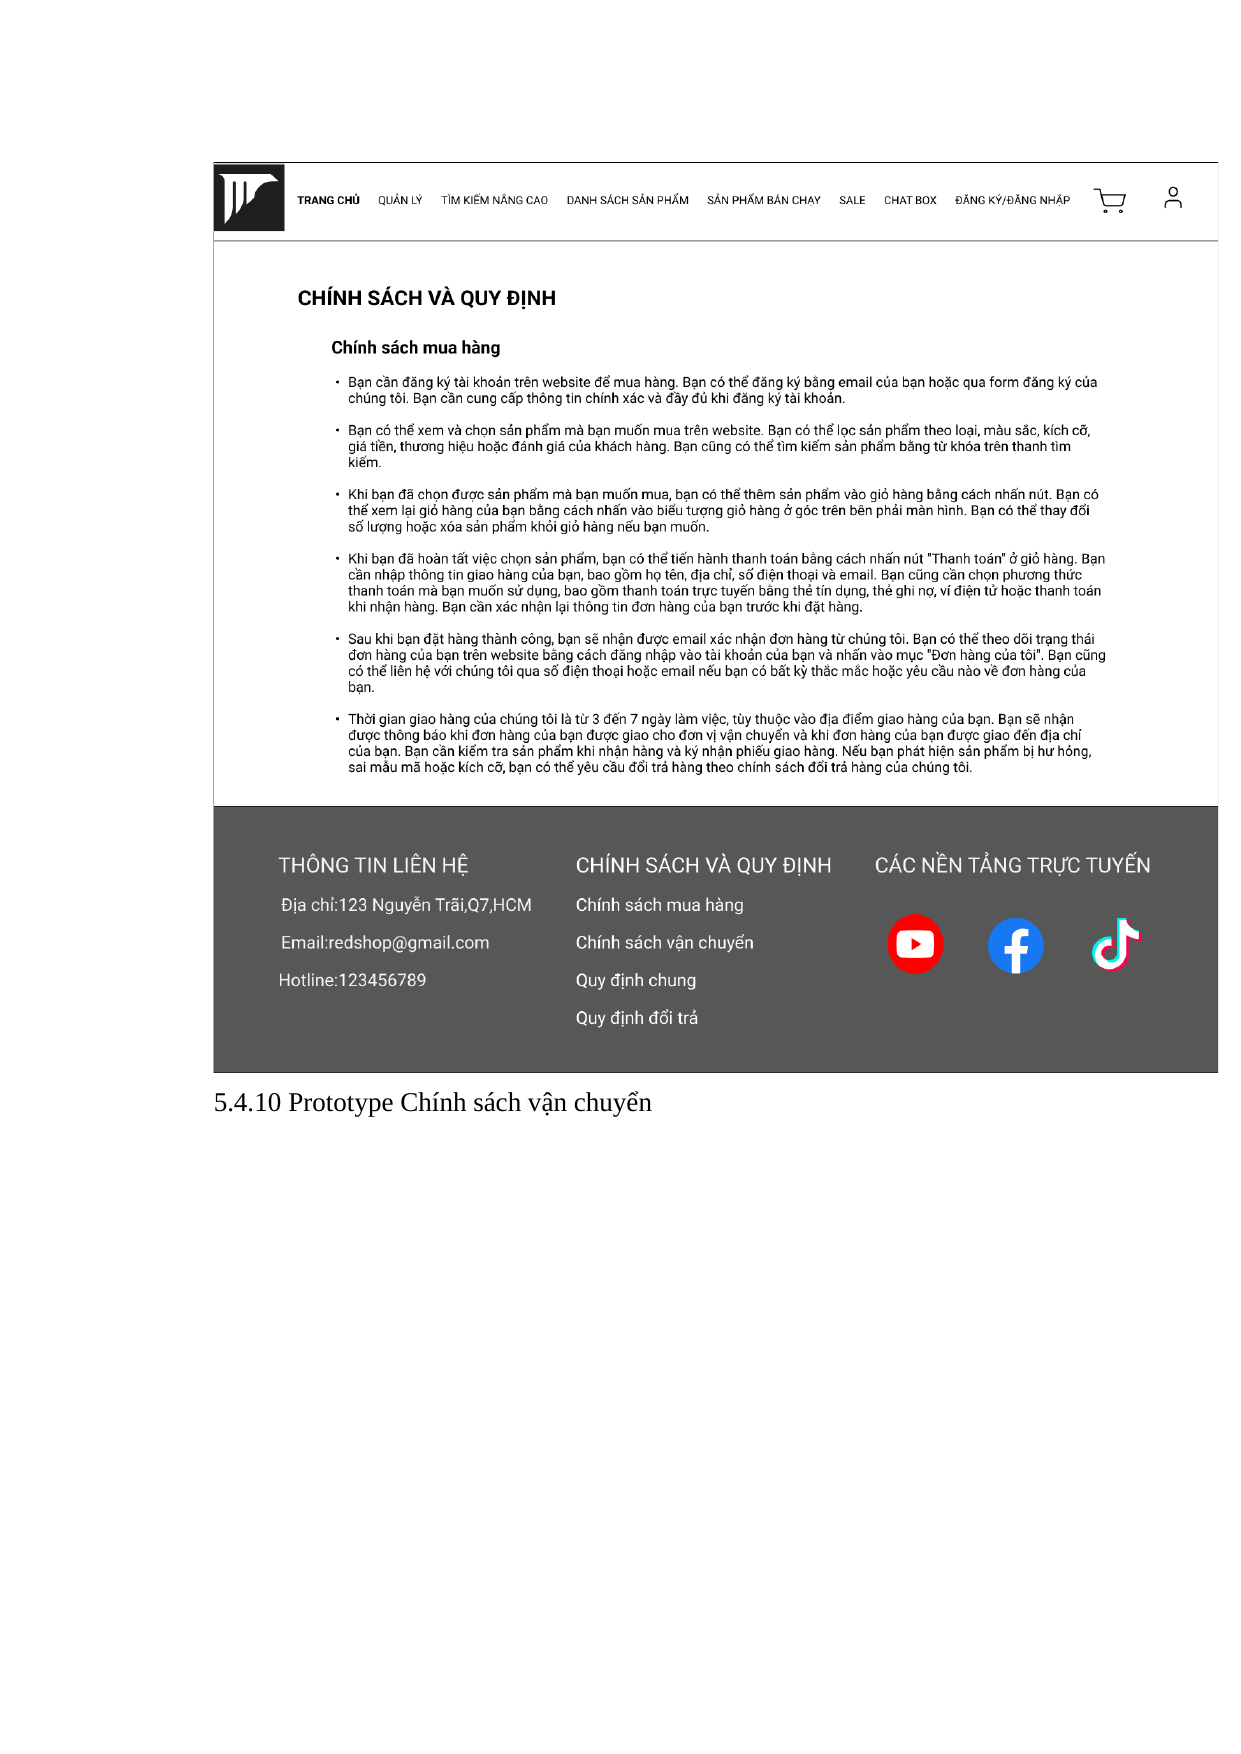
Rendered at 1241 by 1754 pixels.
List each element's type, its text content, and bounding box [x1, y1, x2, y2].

text 5.4.10 Prototype Chính sách vận chuyển [129, 1086, 1134, 1117]
picture [213, 162, 1219, 1073]
